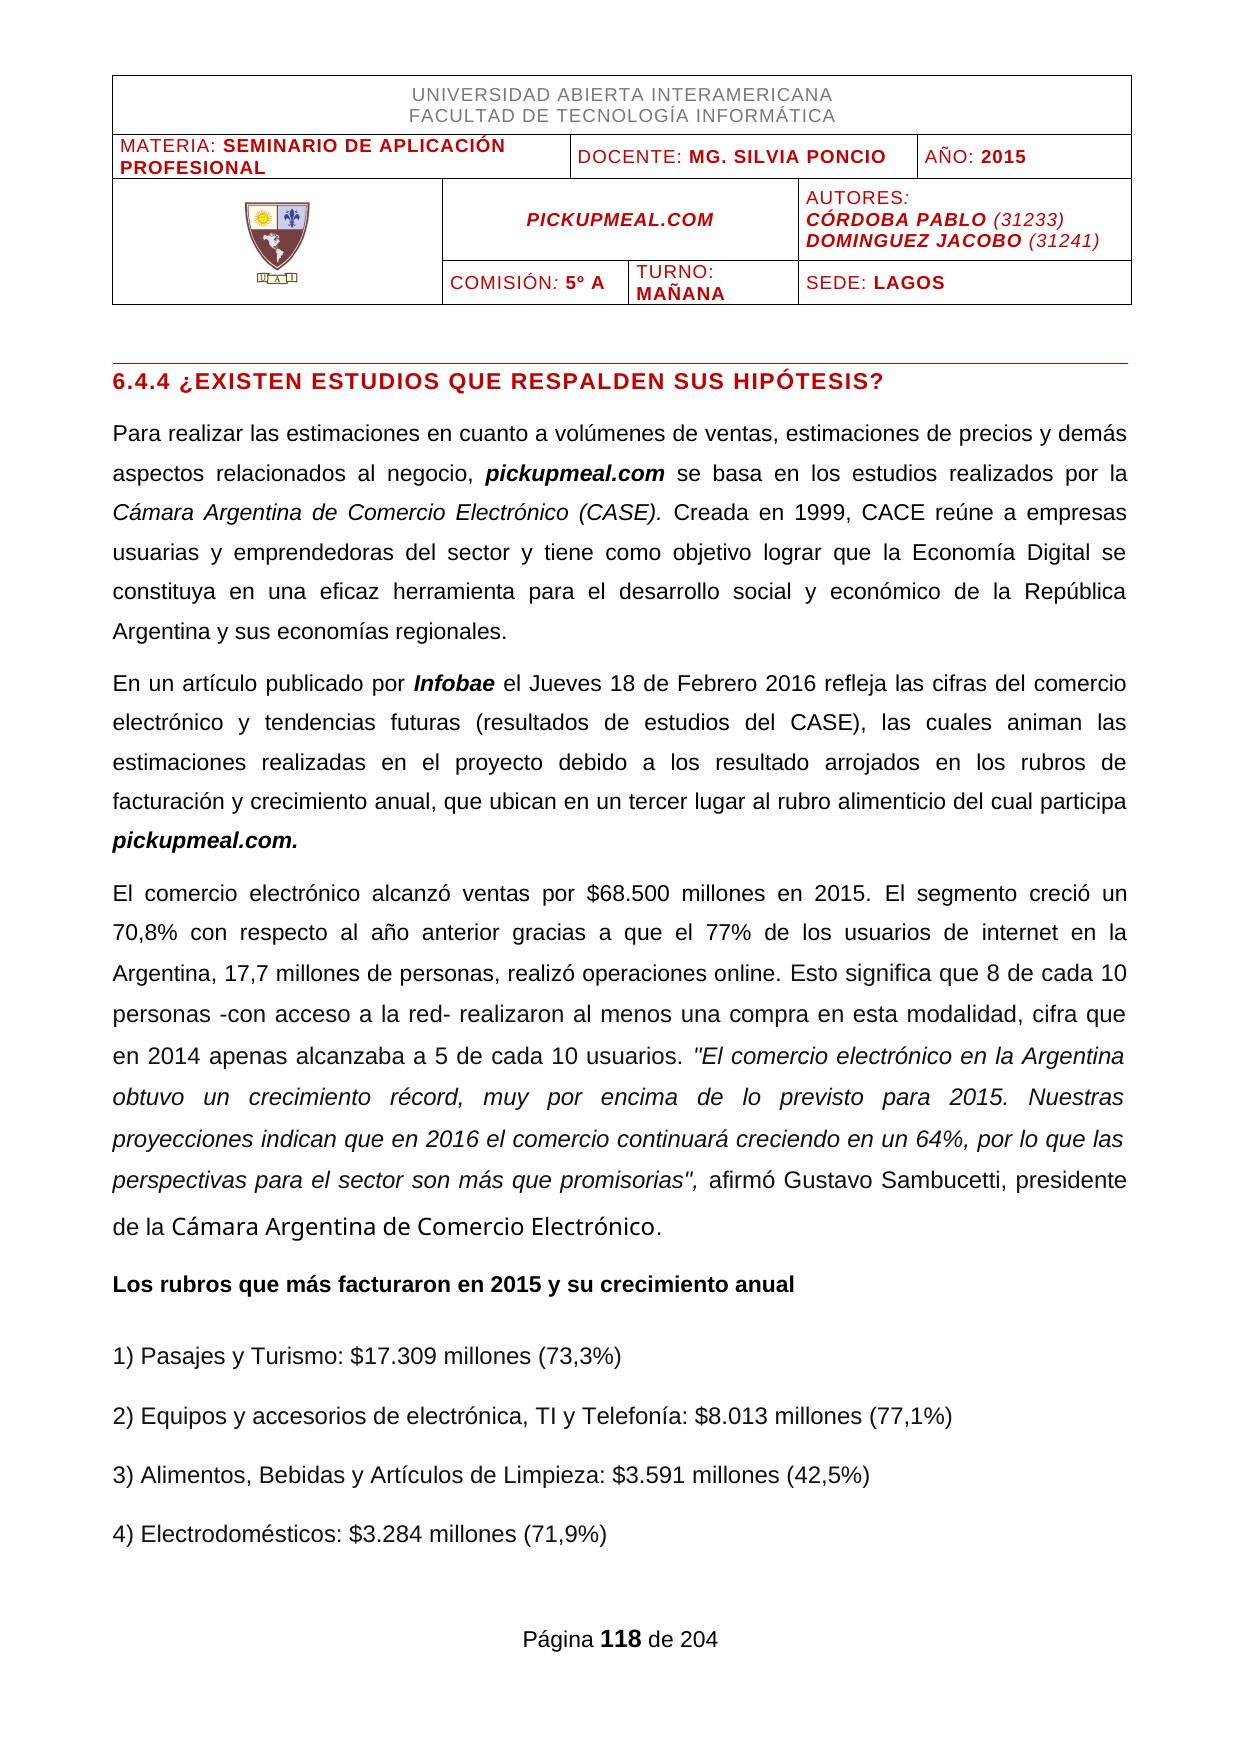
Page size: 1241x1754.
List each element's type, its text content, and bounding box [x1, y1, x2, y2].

text Los rubros que más facturaron en 2015 y su crecimiento anual [112, 1271, 1128, 1297]
text 2) Equipos y accesorios de electrónica, TI y Telefonía: $8.013 millones (77,1%) [112, 1382, 1128, 1429]
text El comercio electrónico alcanzó ventas por $68.500 millones en 2015. El segmento creció un 70,8% con respecto al año anterior gracias a que el 77% de los usuarios de internet en la Argentina, 17,7 millones de personas, realizó operaciones online. Esto significa que 8 de cada 10 personas -con acceso a la red- realizaron al menos una compra en esta modalidad, cifra que en 2014 apenas alcanzaba a 5 de cada 10 usuarios. "El comercio electrónico en la Argentina obtuvo un crecimiento récord, muy por encima de lo previsto para 2015. Nuestras proyecciones indican que en 2016 el comercio continuará creciendo en un 64%, por lo que las perspectivas para el sector son más que promisorias", afirmó Gustavo Sambucetti, presidente de la Cámara Argentina de Comercio Electrónico. [112, 879, 1128, 1242]
text 4) Electrodomésticos: $3.284 millones (71,9%) [112, 1501, 1128, 1548]
text 3) Alimentos, Bebidas y Artículos de Limpieza: $3.591 millones (42,5%) [112, 1442, 1128, 1489]
picture [230, 196, 325, 287]
text En un artículo publicado por Infobae el Jueves 18 de Febrero 2016 refleja las cifras del comercio electrónico y tendencias futuras (resultados de estudios del CASE), las cuales animan las estimaciones realizadas en el proyecto debido a los resultado arrojados en los rubros de facturación y crecimiento anual, que ubican en un tercer lugar al rubro alimenticio del cual participa pickupmeal.com. [112, 669, 1128, 854]
text 1) Pasajes y Turismo: $17.309 millones (73,3%) [112, 1323, 1128, 1370]
subtitle 6.4.4 ¿Existen estudios que respalden sus hipótesis? [112, 364, 1128, 394]
text Para realizar las estimaciones en cuanto a volúmenes de ventas, estimaciones de precios y demás aspectos relacionados al negocio, pickupmeal.com se basa en los estudios realizados por la Cámara Argentina de Comercio Electrónico (CASE). Creada en 1999, CACE reúne a empresas usuarias y emprendedoras del sector y tiene como objetivo lograr que la Economía Digital se constituya en una eficaz herramienta para el desarrollo social y económico de la República Argentina y sus economías regionales. [112, 420, 1128, 644]
